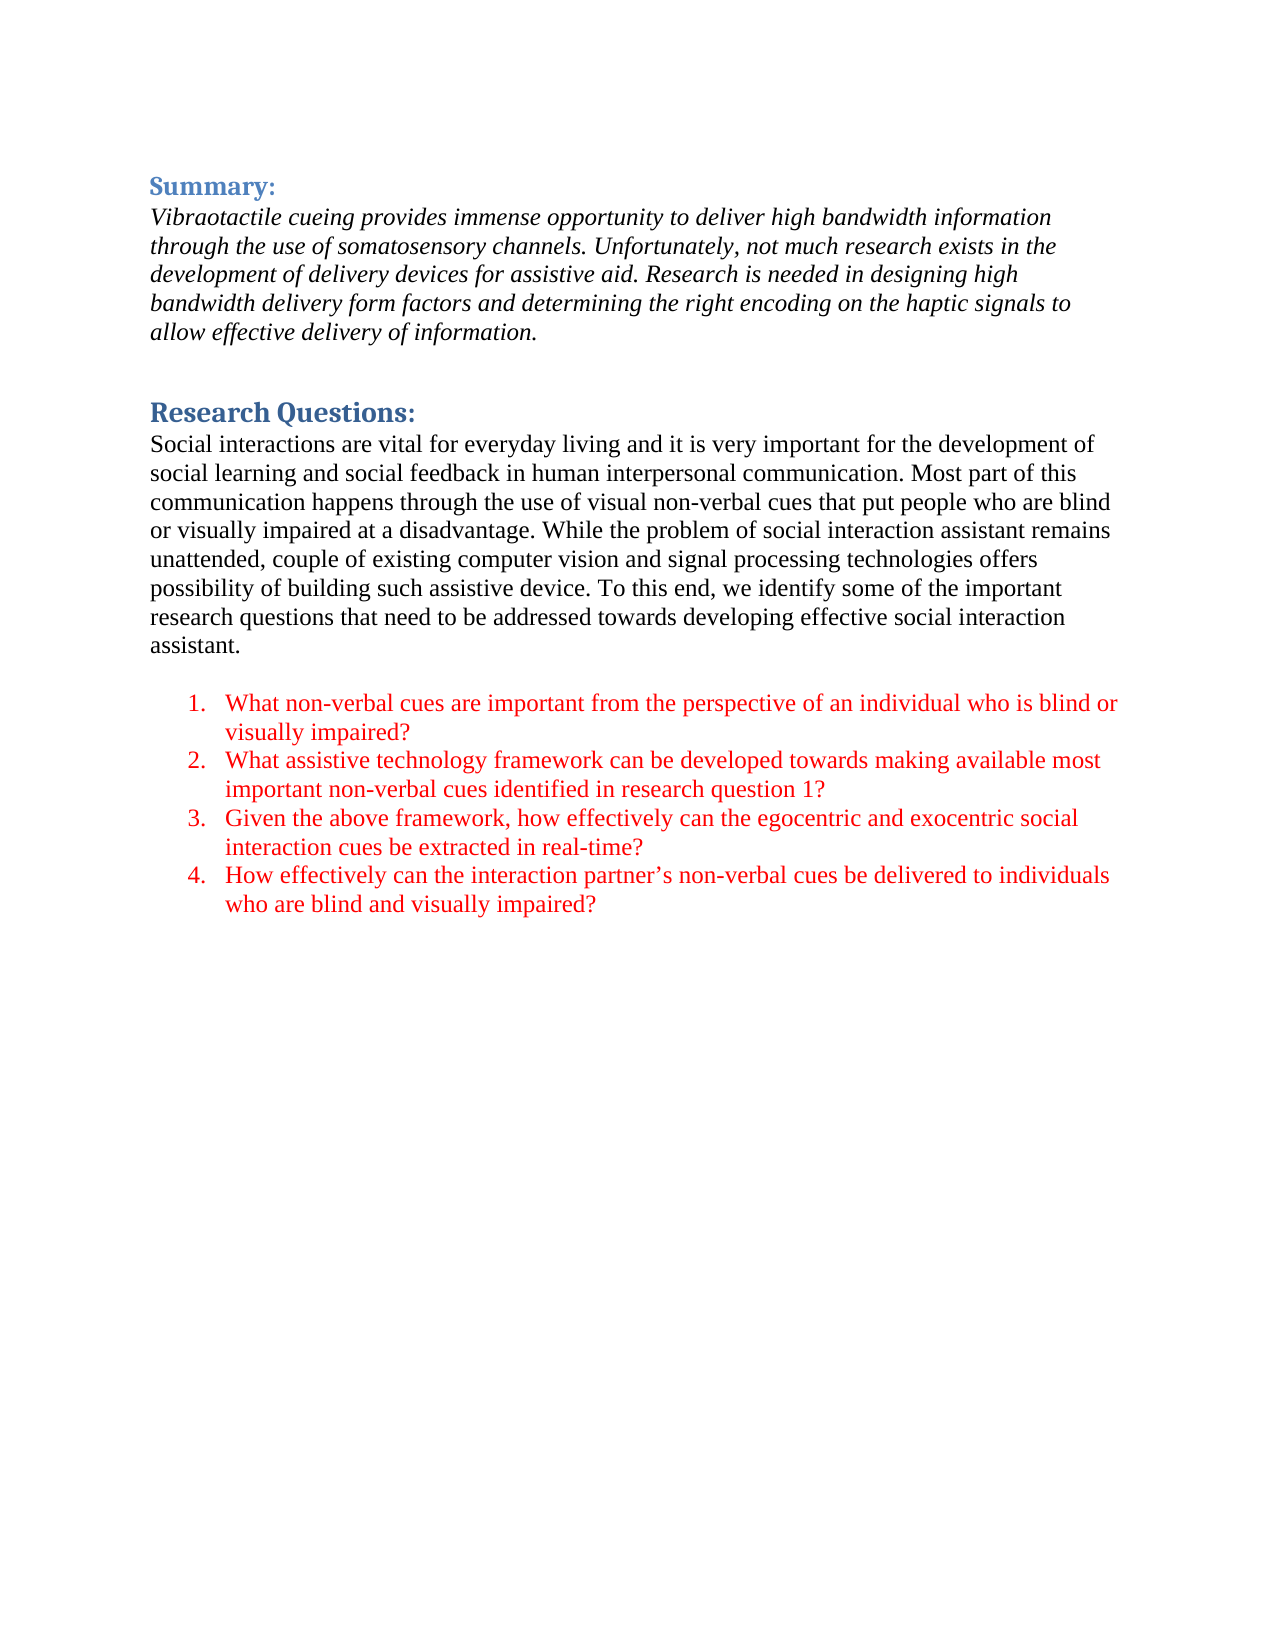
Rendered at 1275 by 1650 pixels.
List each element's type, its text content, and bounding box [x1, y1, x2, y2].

text Vibraotactile cueing provides immense opportunity to deliver high bandwidth information through the use of somatosensory channels. Unfortunately, not much research exists in the development of delivery devices for assistive aid. Research is needed in designing high bandwidth delivery form factors and determining the right encoding on the haptic signals to allow effective delivery of information. [150, 202, 1125, 346]
subtitle Research Questions: [150, 396, 1125, 429]
list What non-verbal cues are important from the perspective of an individual who is blind or visually impaired? [187, 688, 1125, 746]
text Social interactions are vital for everyday living and it is very important for the development of social learning and social feedback in human interpersonal communication. Most part of this communication happens through the use of visual non-verbal cues that put people who are blind or visually impaired at a disadvantage. While the problem of social interaction assistant remains unattended, couple of existing computer vision and signal processing technologies offers possibility of building such assistive device. To this end, we identify some of the important research questions that need to be addressed towards developing effective social interaction assistant. [150, 429, 1125, 659]
list How effectively can the interaction partner’s non-verbal cues be delivered to individuals who are blind and visually impaired? [187, 861, 1125, 918]
list What assistive technology framework can be developed towards making available most important non-verbal cues identified in research question 1? [187, 746, 1125, 803]
subtitle Summary: [150, 171, 1125, 202]
list Given the above framework, how effectively can the egocentric and exocentric social interaction cues be extracted in real-time? [187, 803, 1125, 861]
